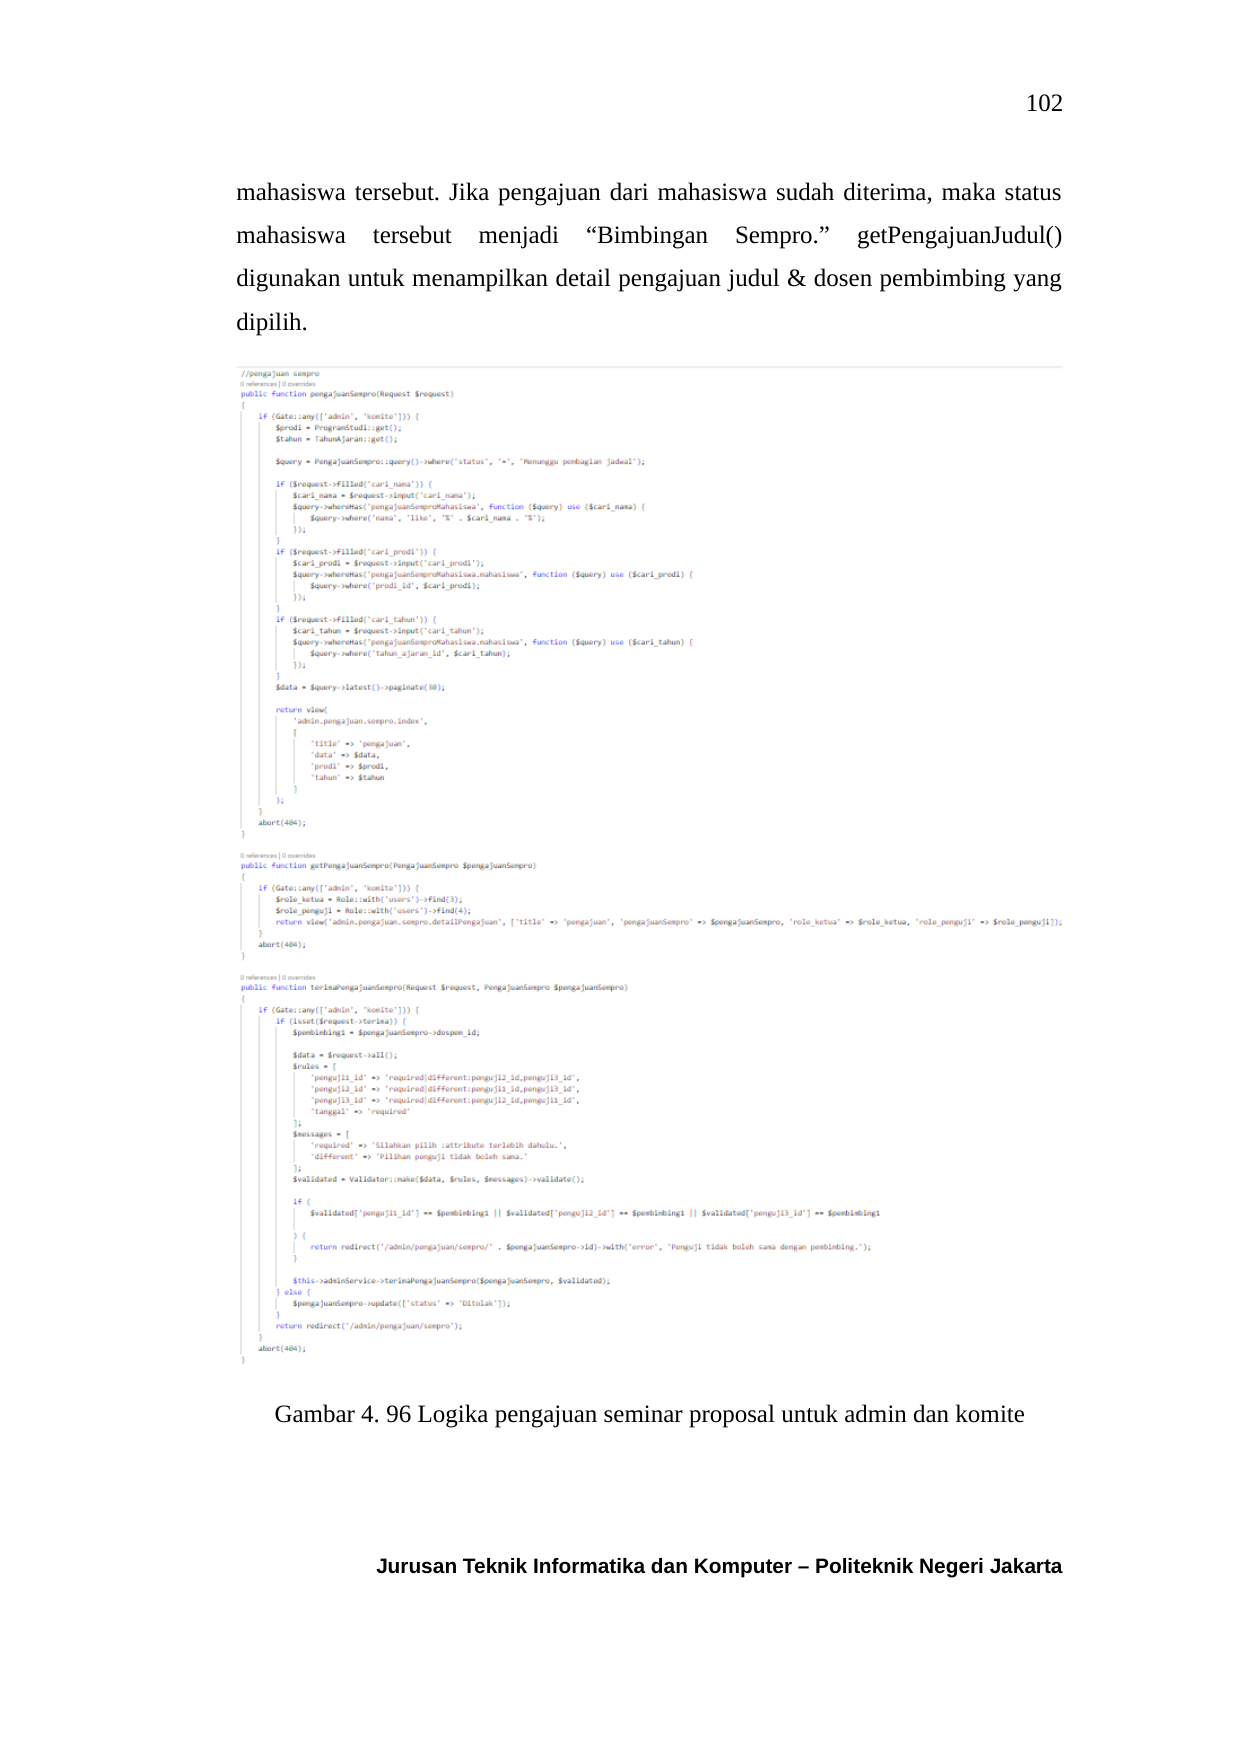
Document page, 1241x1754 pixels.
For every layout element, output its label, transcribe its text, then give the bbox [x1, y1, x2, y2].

text Gambar 4. 96 Logika pengajuan seminar proposal untuk admin dan komite [236, 1399, 1063, 1428]
picture [236, 366, 1063, 1368]
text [236, 177, 1063, 335]
